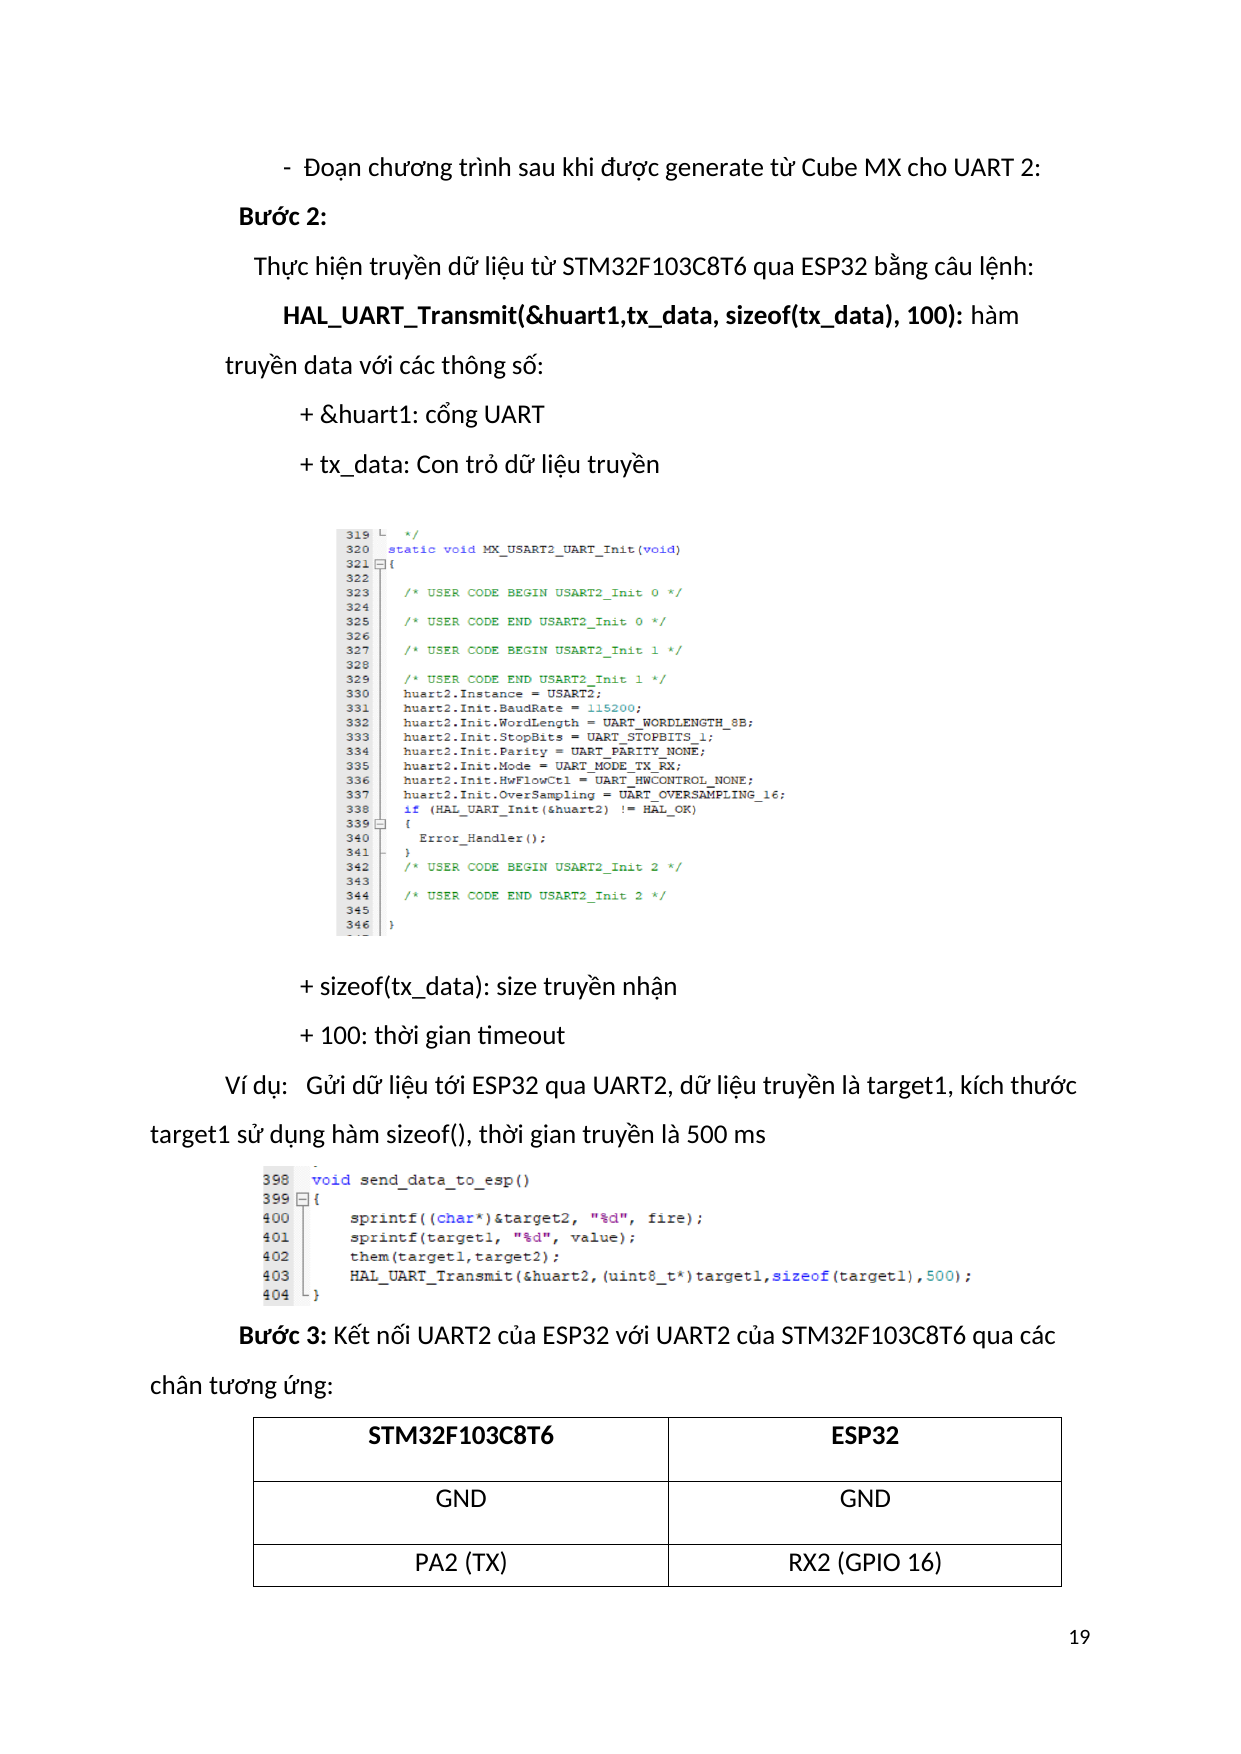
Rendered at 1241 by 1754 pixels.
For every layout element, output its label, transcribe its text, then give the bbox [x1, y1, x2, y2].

table_header STM32F103C8T6 [254, 1418, 668, 1481]
table_header ESP32 [669, 1418, 1061, 1481]
text + &huart1: cổng UART [225, 397, 1090, 430]
table_cell PA2 (TX) [254, 1545, 668, 1586]
text + 100: thời gian timeout [225, 1018, 1090, 1051]
table_cell GND [254, 1482, 668, 1544]
text Thực hiện truyền dữ liệu từ STM32F103C8T6 qua ESP32 bằng câu lệnh: [150, 249, 1090, 282]
text Bước 2: [150, 199, 1090, 232]
text HAL_UART_Transmit(&huart1,tx_data, sizeof(tx_data), 100): hàm truyền data với các thông số: [225, 298, 1090, 381]
text - Đoạn chương trình sau khi được generate từ Cube MX cho UART 2: [283, 150, 1090, 183]
table_cell GND [669, 1482, 1061, 1544]
text + tx_data: Con trỏ dữ liệu truyền [225, 447, 1090, 480]
picture [263, 1166, 1052, 1306]
text Bước 3: Kết nối UART2 của ESP32 với UART2 của STM32F103C8T6 qua các chân tương ứng: [150, 1318, 1090, 1401]
picture [336, 529, 804, 936]
text Ví dụ: Gửi dữ liệu tới ESP32 qua UART2, dữ liệu truyền là target1, kích thước target1 sử dụng hàm sizeof(), thời gian truyền là 500 ms [150, 1068, 1090, 1150]
table_cell RX2 (GPIO 16) [669, 1545, 1061, 1586]
